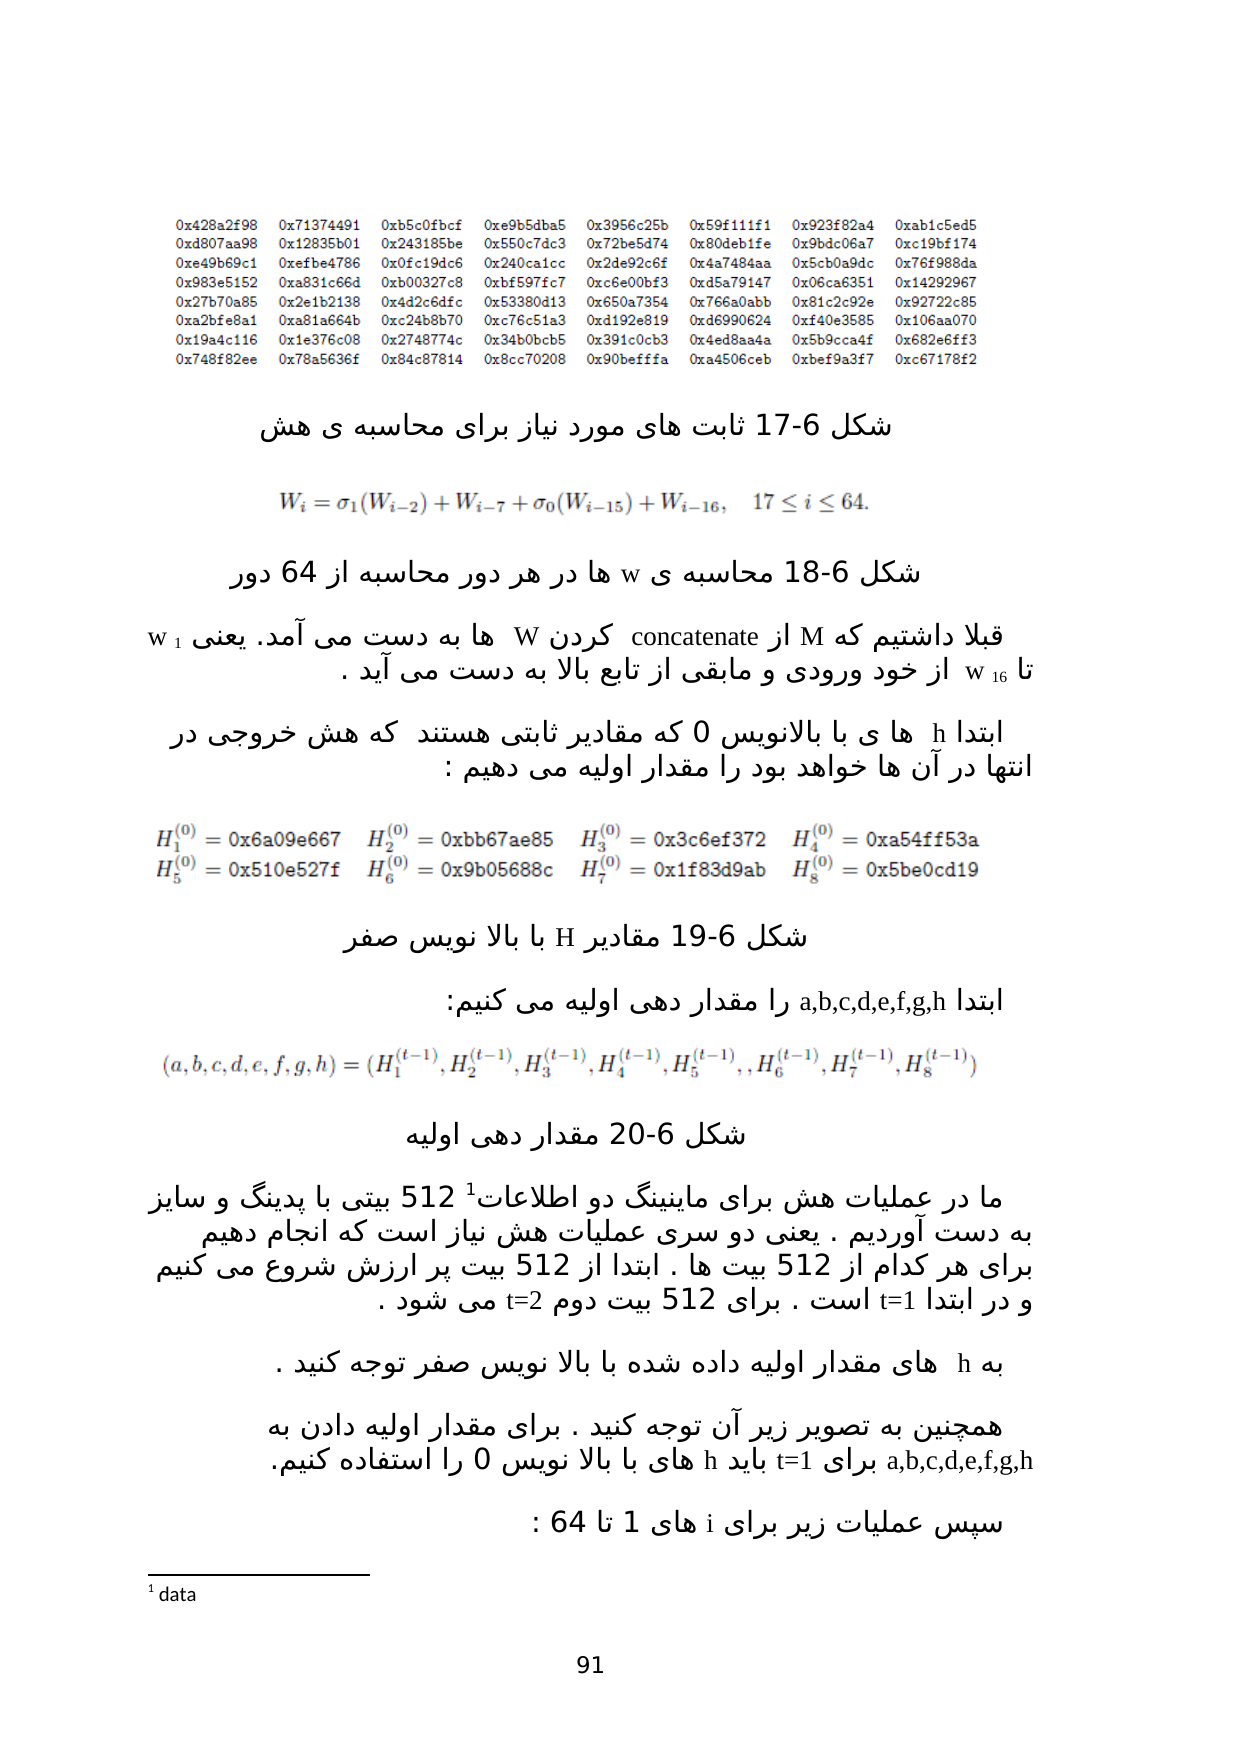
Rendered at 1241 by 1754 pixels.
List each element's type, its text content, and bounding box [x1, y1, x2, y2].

text شکل 6-18 محاسبه ی w ها در هر دور محاسبه از 64 دور [148, 555, 1033, 589]
text شکل 6-20 مقدار دهی اولیه [148, 1117, 1033, 1151]
text شکل 6-19 مقادیر H با بالا نویس صفر [148, 920, 1033, 954]
text ابتدا a,b,c,d,e,f,g,h را مقدار دهی اولیه می کنیم: [148, 983, 1033, 1017]
text شکل 6-17 ثابت های مورد نیاز برای محاسبه ی هش [148, 408, 1033, 442]
text به h های مقدار اولیه داده شده با بالا نویس صفر توجه کنید . [148, 1345, 1033, 1379]
text قبلا داشتیم که M از concatenate کردن W ها به دست می آمد. یعنی w 1 تا w 16 از خود ورودی و مابقی از تابع بالا به دست می آید . [148, 618, 1033, 686]
text سپس عملیات زیر برای i های 1 تا 64 : [148, 1505, 1033, 1539]
picture [154, 1045, 997, 1088]
picture [267, 471, 884, 527]
picture [157, 812, 995, 891]
text ابتدا h ها ی با بالانویس 0 که مقادیر ثابتی هستند که هش خروجی در انتها در آن ها خواهد بود را مقدار اولیه می دهیم : [148, 716, 1033, 783]
text همچنین به تصویر زیر آن توجه کنید . برای مقدار اولیه دادن به a,b,c,d,e,f,g,h برای t=1 باید h های با بالا نویس 0 را استفاده کنیم. [148, 1408, 1033, 1476]
text ما در عملیات هش برای ماینینگ دو اطلاعات 512 بیتی با پدینگ و سایز به دست آوردیم . یعنی دو سری عملیات هش نیاز است که انجام دهیم برای هر کدام از 512 بیت ها . ابتدا از 512 بیت پر ارزش شروع می کنیم و در ابتدا t=1 است . برای 512 بیت دوم t=2 می شود . [148, 1180, 1033, 1316]
picture [167, 206, 985, 379]
